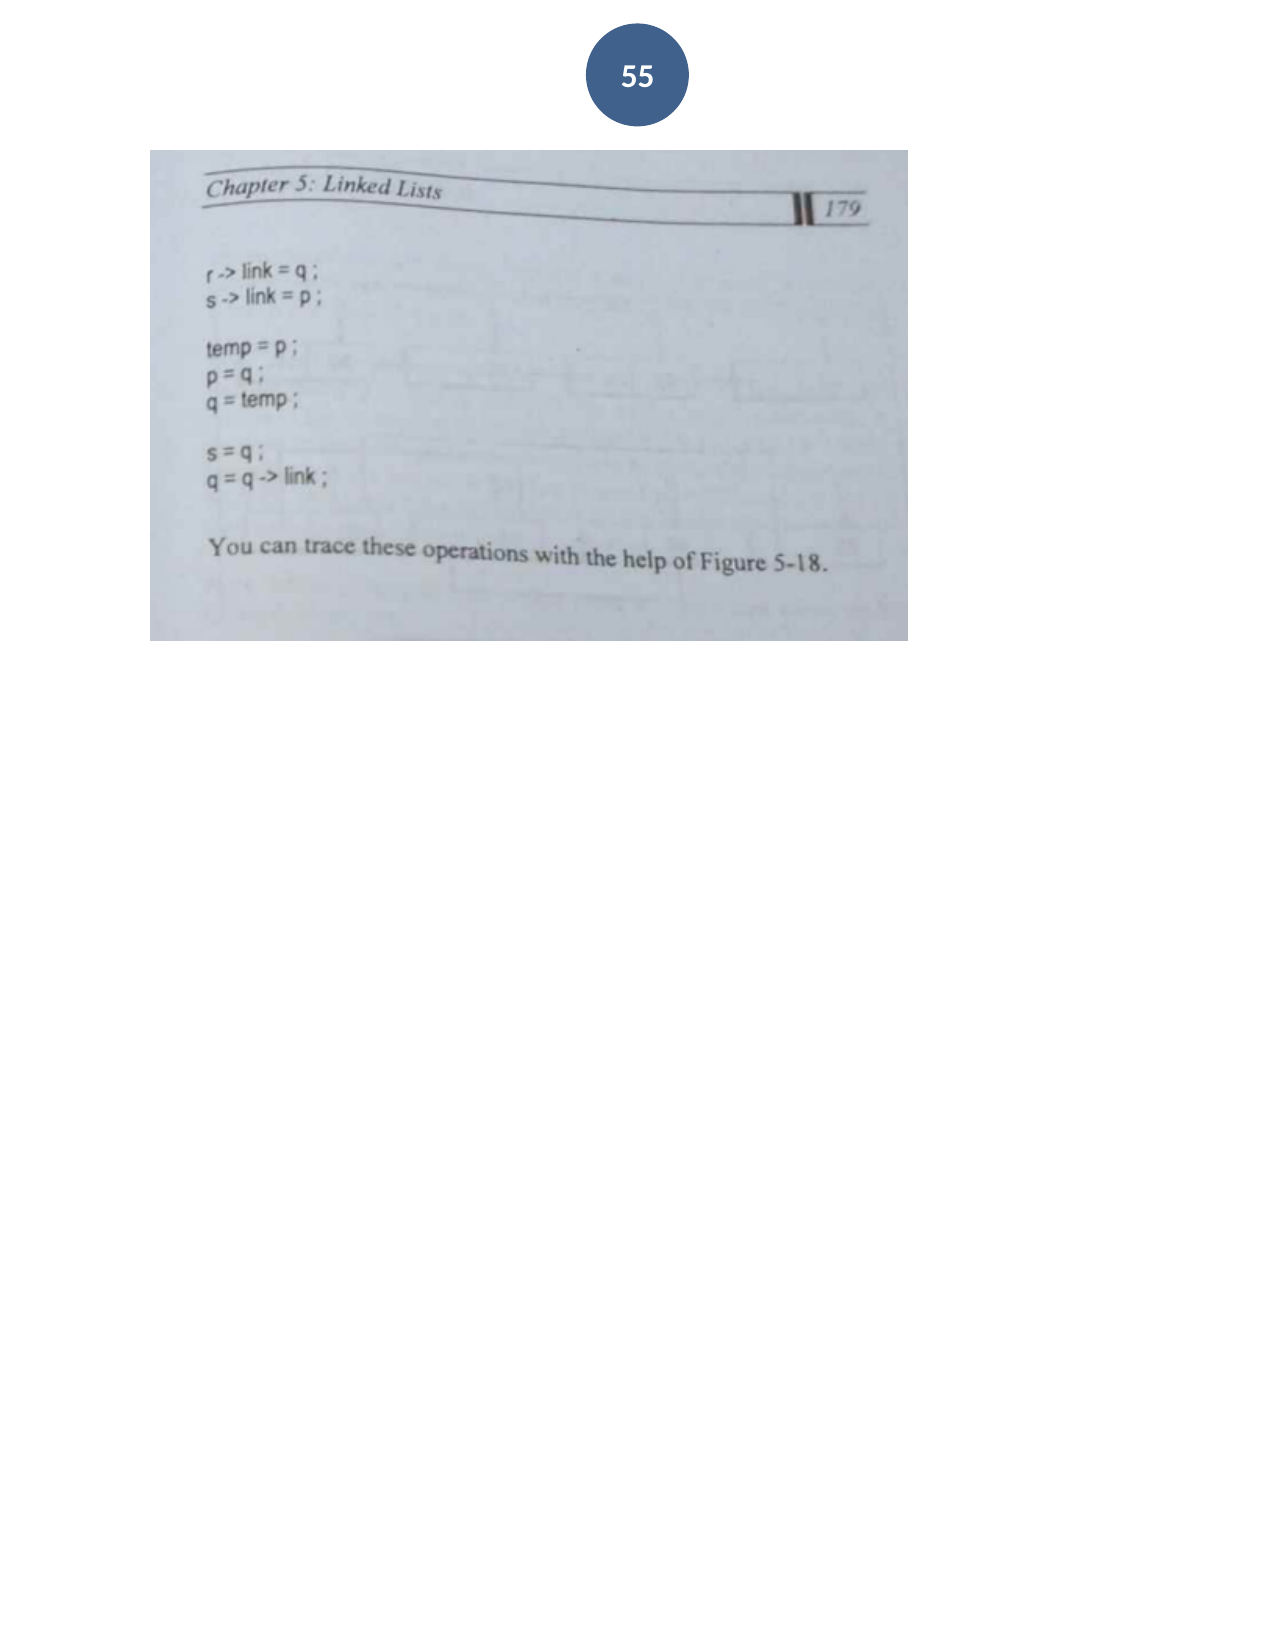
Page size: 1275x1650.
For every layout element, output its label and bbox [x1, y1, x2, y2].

picture [150, 150, 908, 641]
